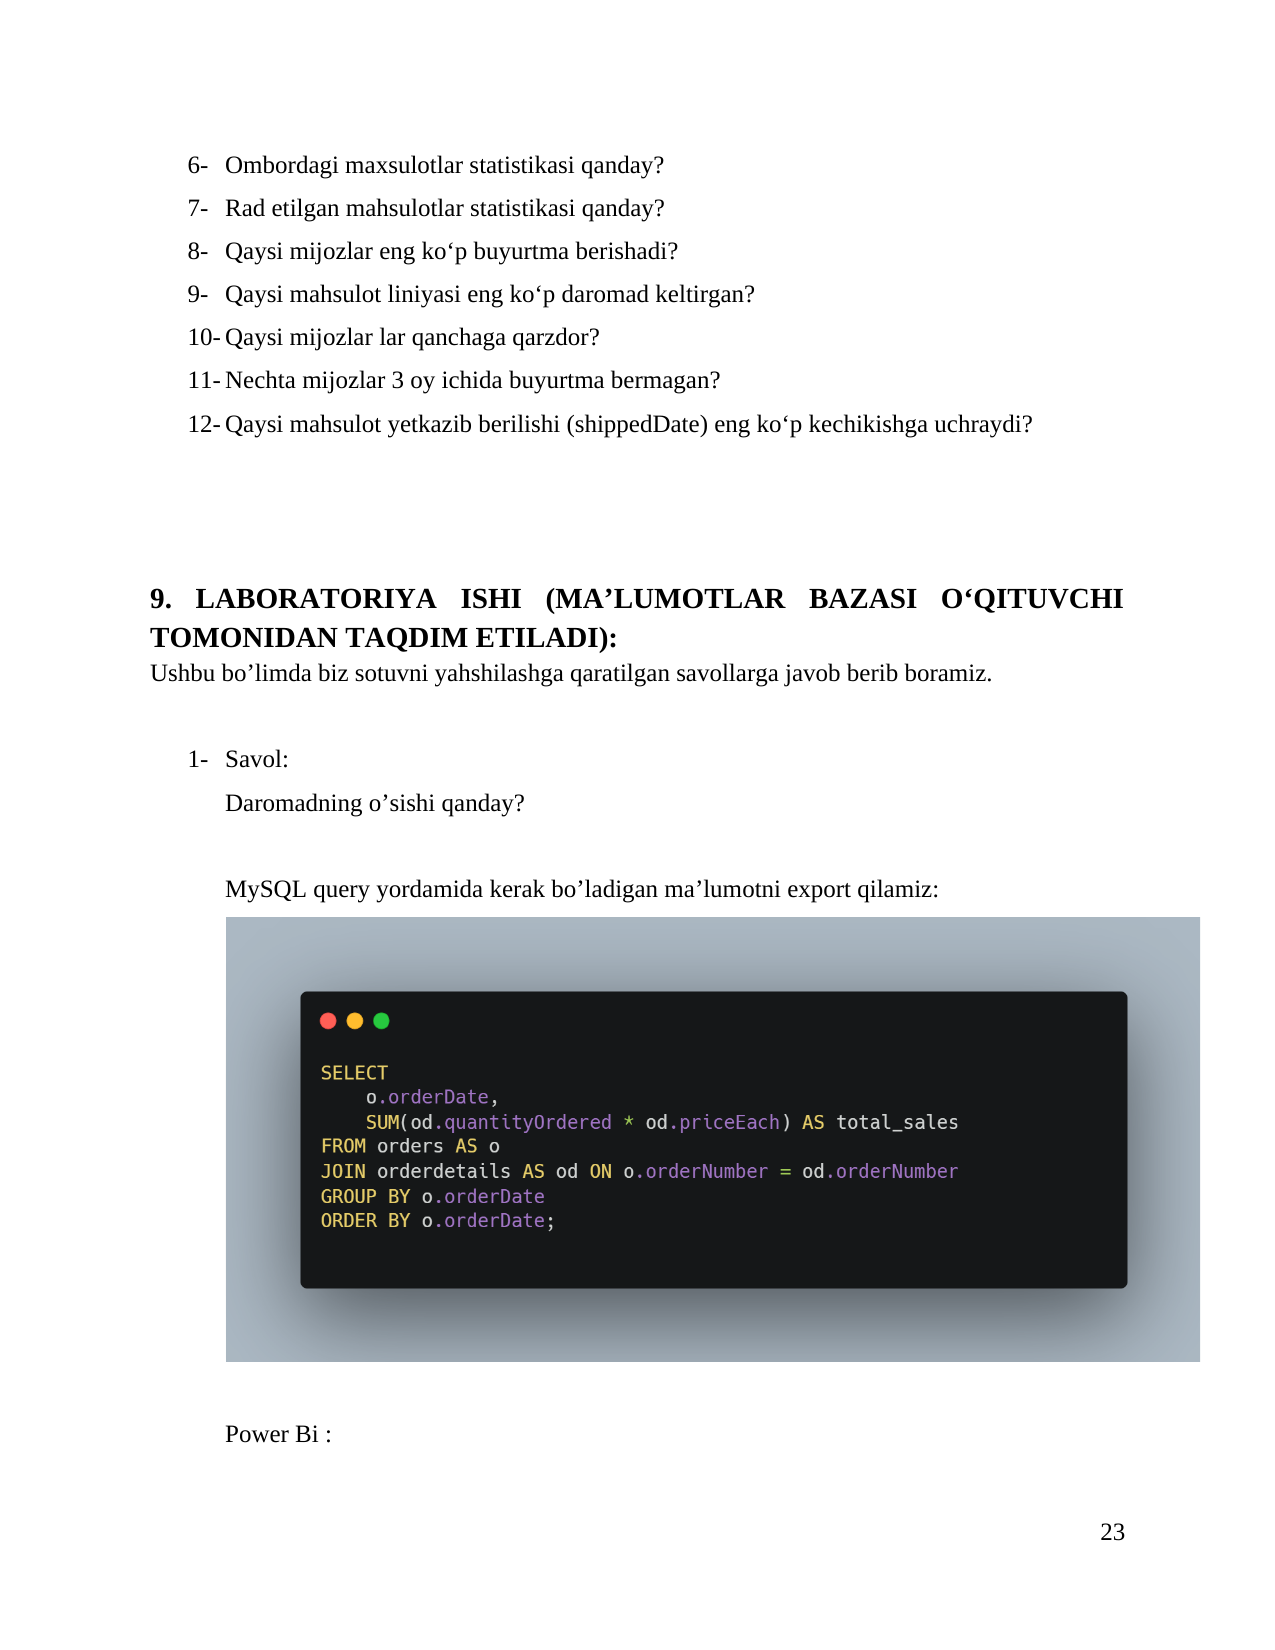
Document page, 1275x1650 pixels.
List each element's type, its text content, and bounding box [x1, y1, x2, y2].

text 9. Laboratoriya ishi (Ma’lumotlar bazasi o‘qituvchi tomonidan taqdim etiladi): [150, 581, 1125, 653]
list Ombordagi maxsulotlar statistikasi qanday? [187, 150, 1125, 179]
list Qaysi mijozlar eng ko‘p buyurtma berishadi? [187, 236, 1125, 265]
list Qaysi mahsulot liniyasi eng ko‘p daromad keltirgan? [187, 279, 1125, 308]
text Power Bi : [187, 1419, 1125, 1448]
text Ushbu bo’limda biz sotuvni yahshilashga qaratilgan savollarga javob berib boramiz. [150, 658, 1125, 687]
picture [225, 917, 1200, 1362]
list Qaysi mijozlar lar qanchaga qarzdor? [187, 322, 1125, 351]
text MySQL query yordamida kerak bo’ladigan ma’lumotni export qilamiz: [187, 874, 1125, 903]
list Qaysi mahsulot yetkazib berilishi (shippedDate) eng ko‘p kechikishga uchraydi? [187, 409, 1125, 437]
list Savol: [187, 744, 1125, 773]
list Nechta mijozlar 3 oy ichida buyurtma bermagan? [187, 366, 1125, 394]
list Rad etilgan mahsulotlar statistikasi qanday? [187, 193, 1125, 222]
text Daromadning o’sishi qanday? [187, 788, 1125, 816]
